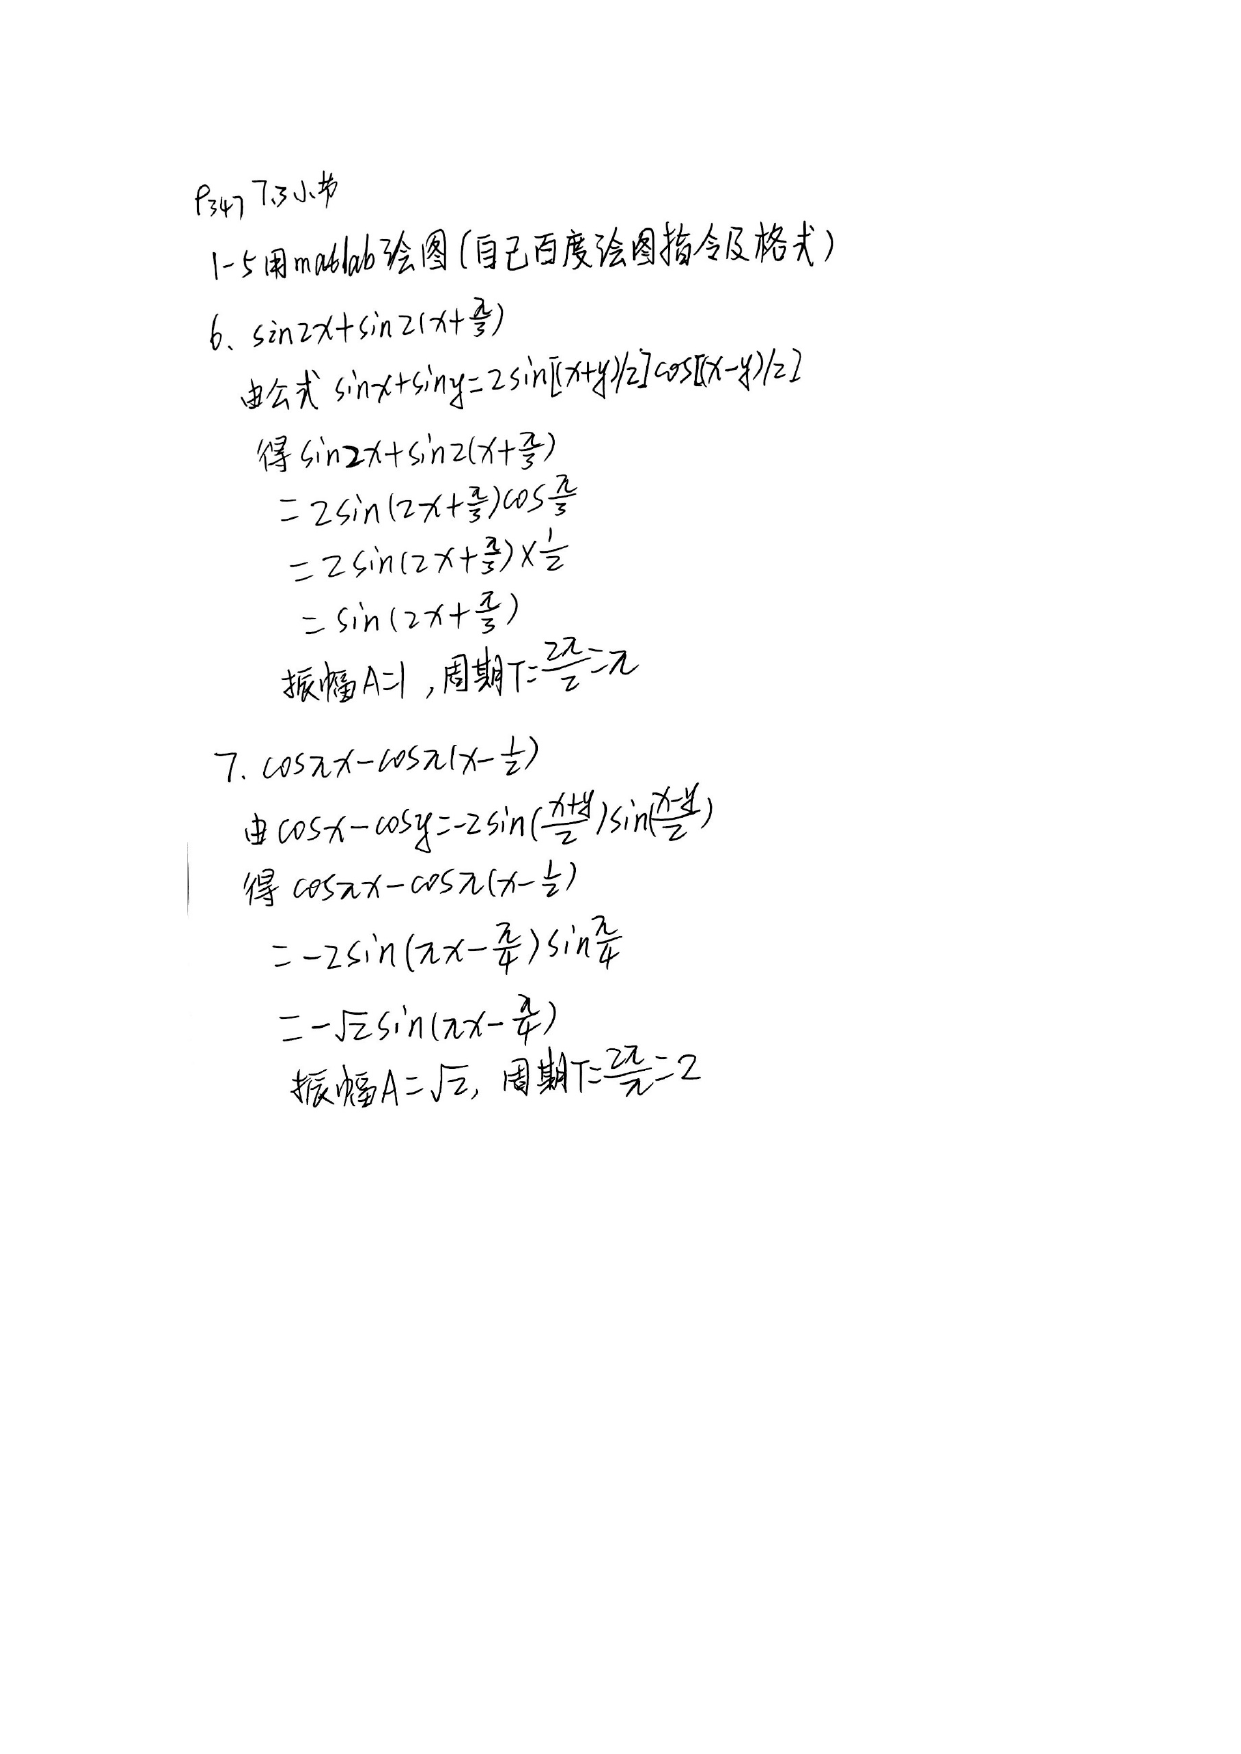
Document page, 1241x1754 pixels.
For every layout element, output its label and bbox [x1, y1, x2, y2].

picture [187, 162, 1053, 1151]
